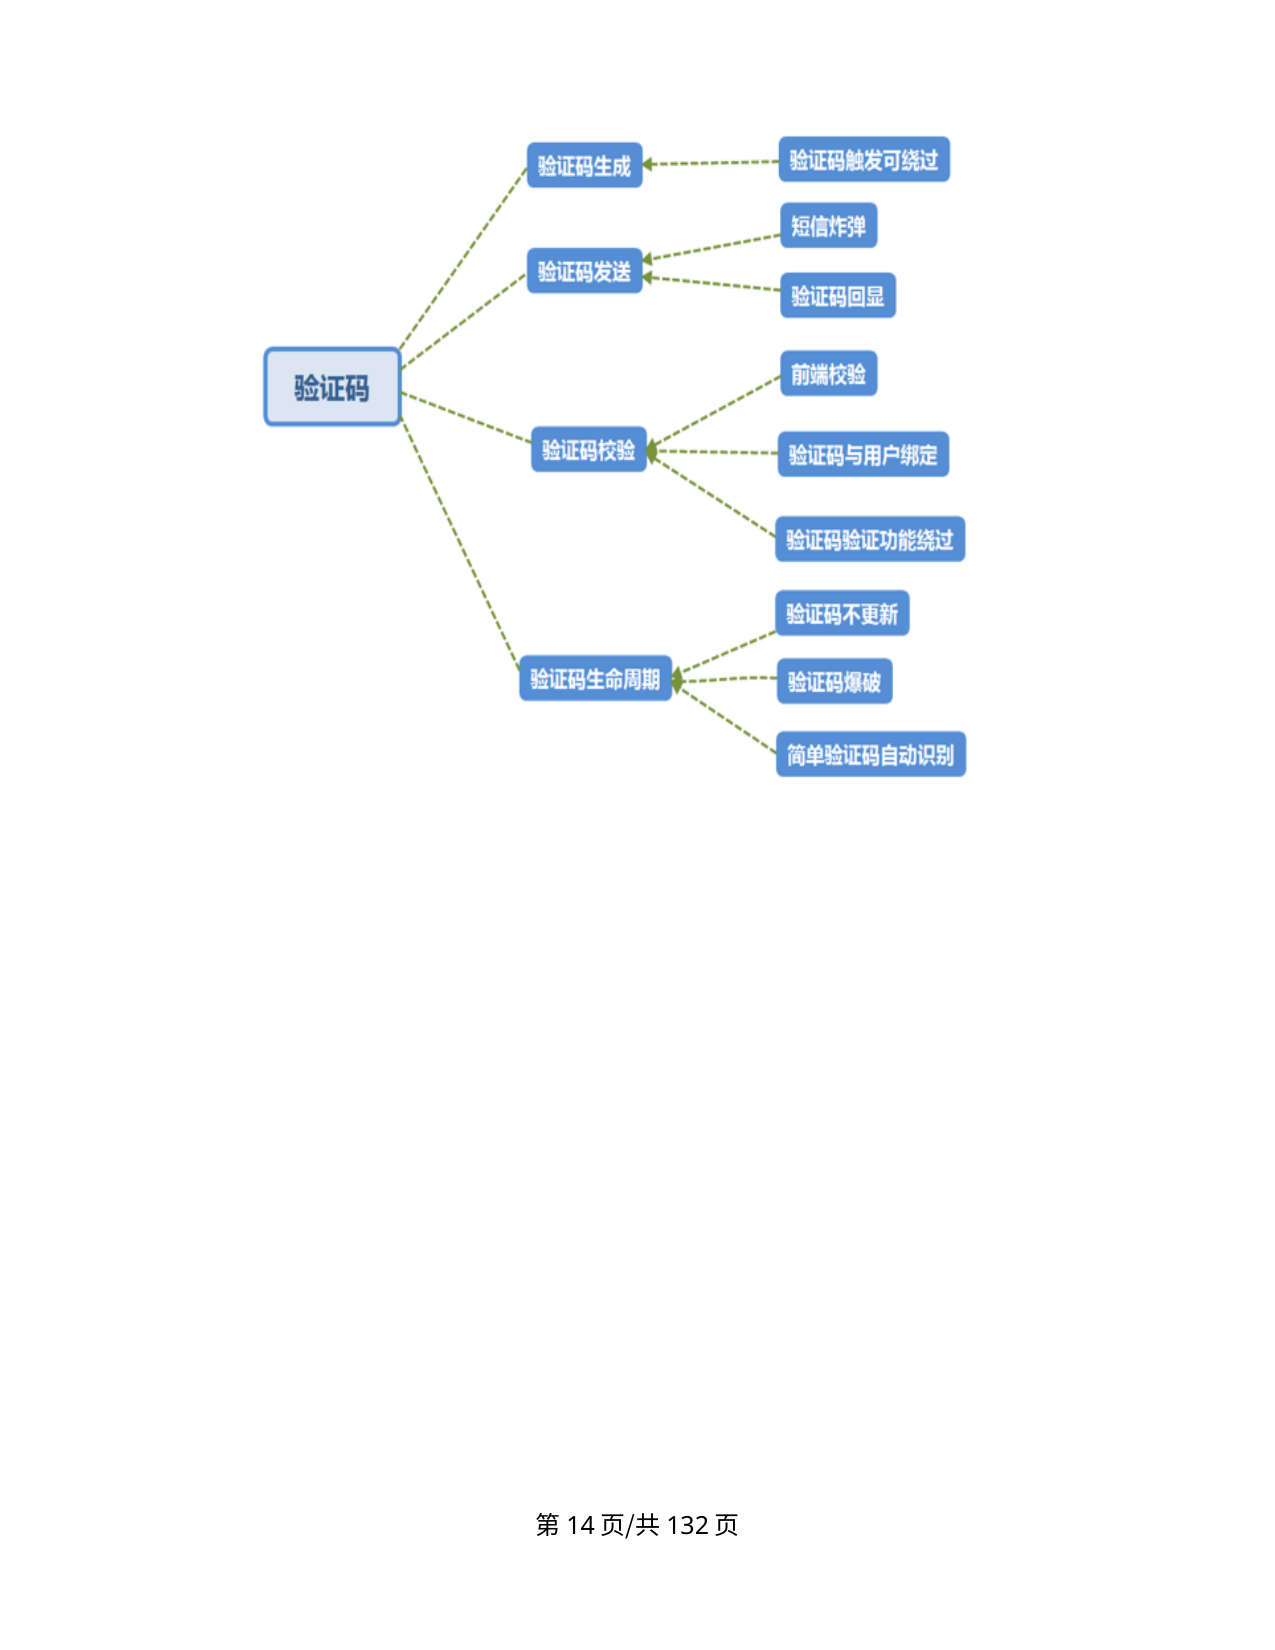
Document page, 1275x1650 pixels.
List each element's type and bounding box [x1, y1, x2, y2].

picture [165, 130, 1110, 785]
